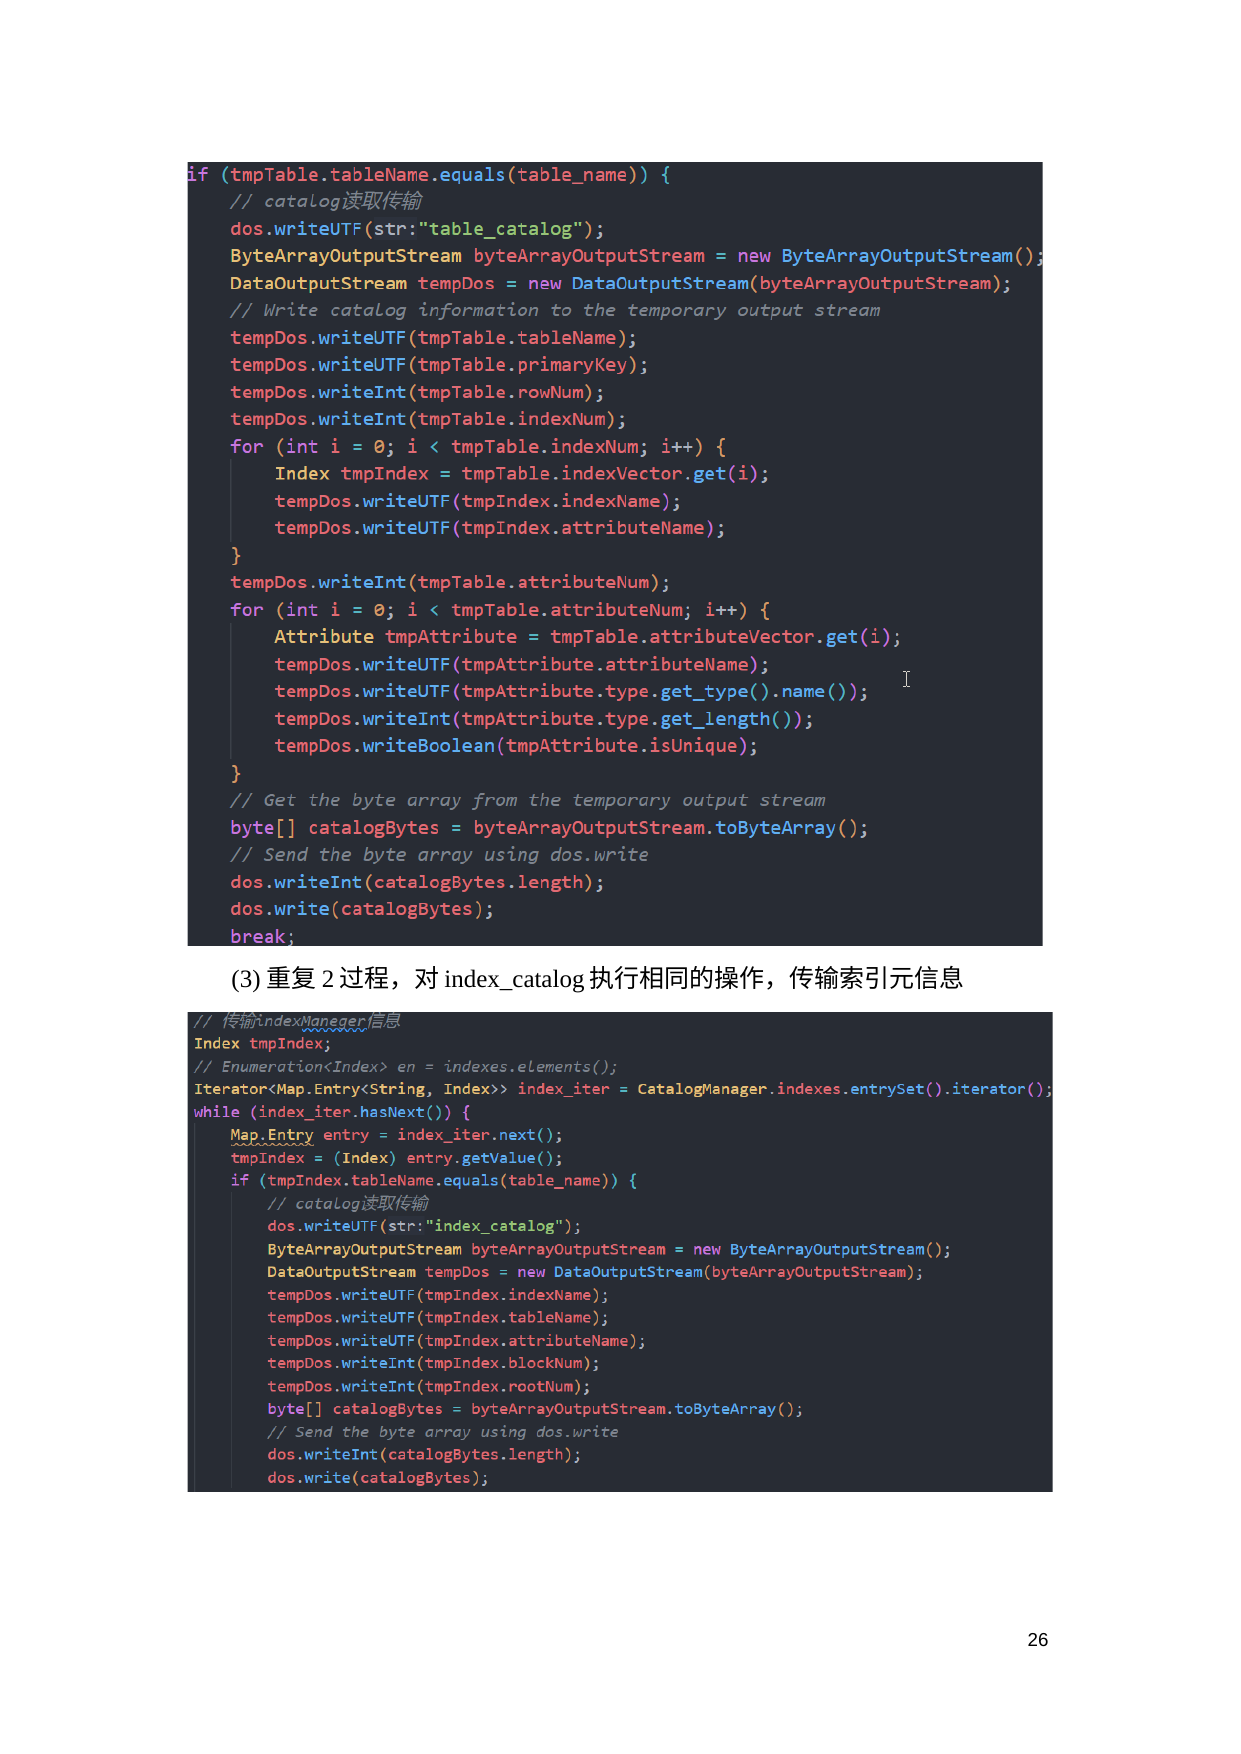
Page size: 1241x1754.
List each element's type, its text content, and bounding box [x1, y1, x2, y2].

list 重复2过程，对index_catalog执行相同的操作，传输索引元信息 [187, 958, 1053, 994]
picture [187, 1012, 1053, 1492]
picture [187, 162, 1043, 946]
